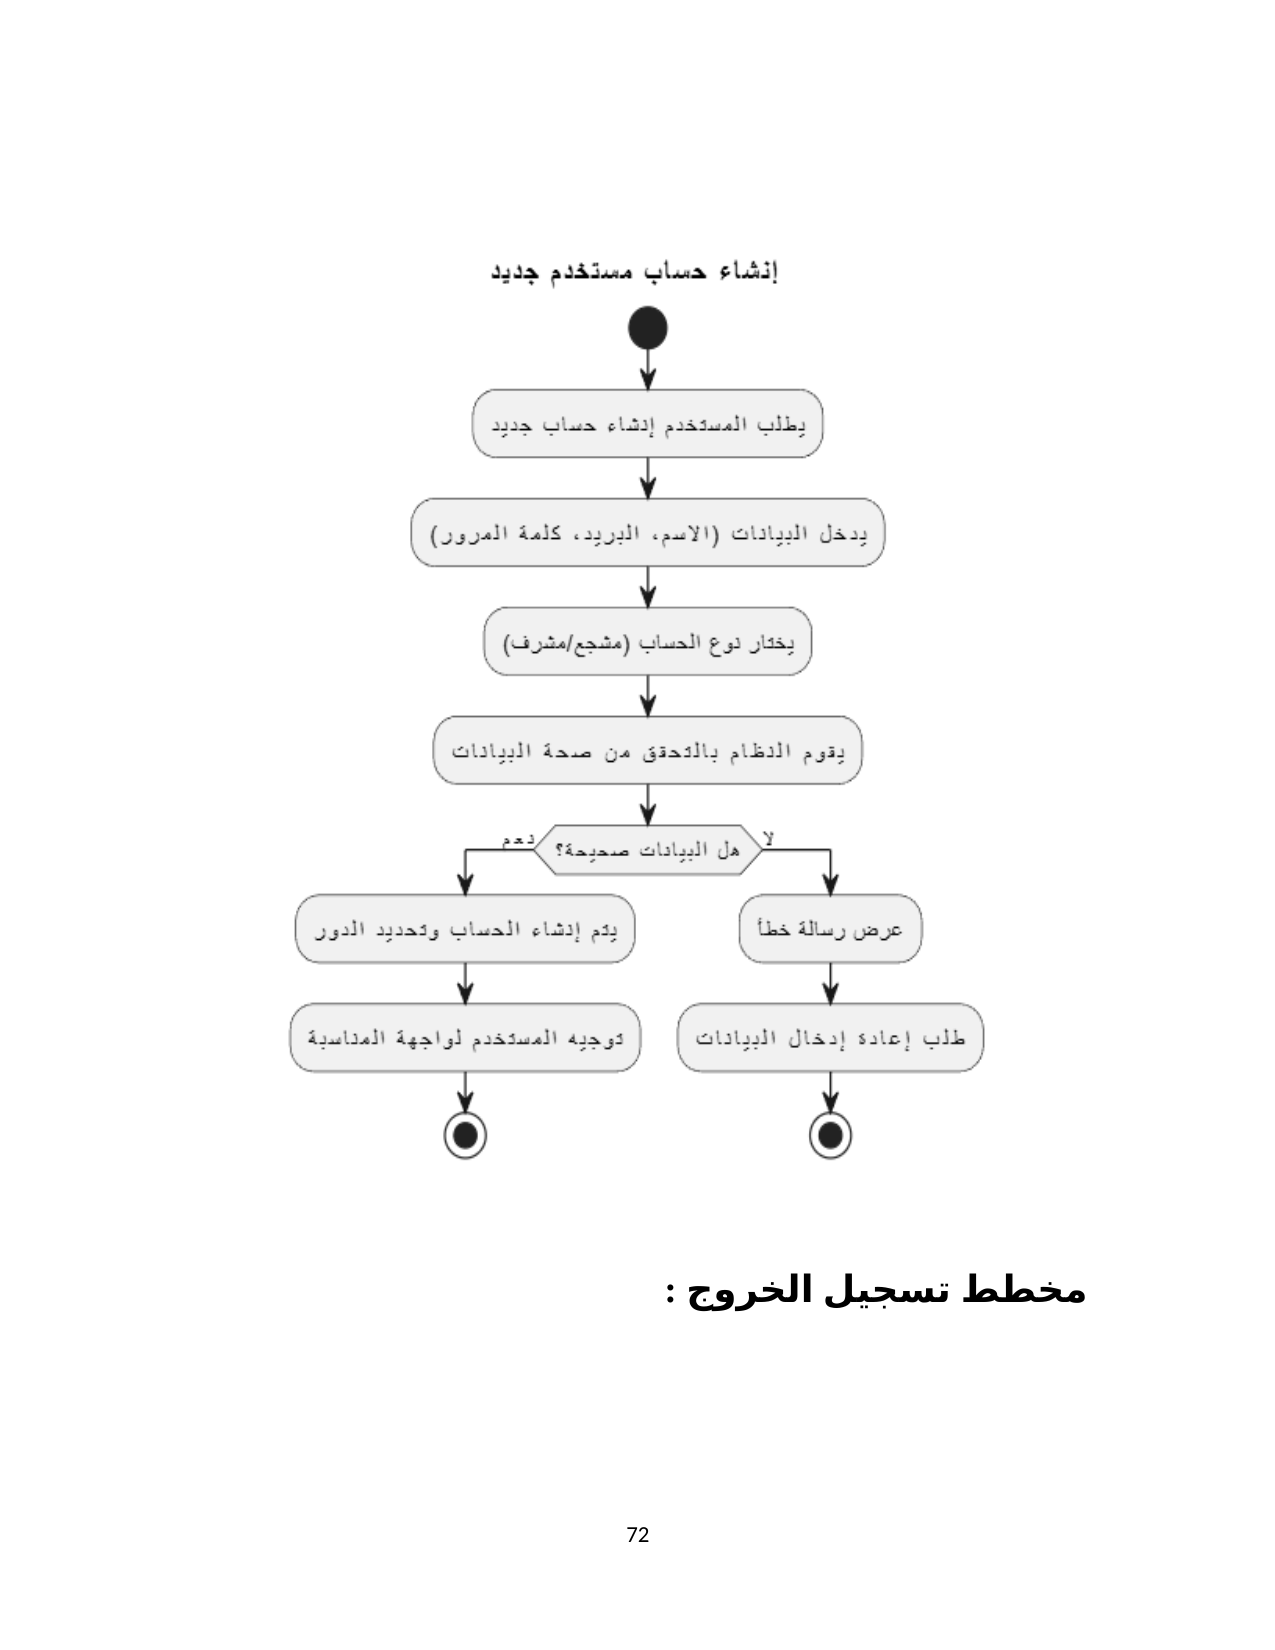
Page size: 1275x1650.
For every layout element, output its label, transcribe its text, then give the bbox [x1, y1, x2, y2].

picture [270, 213, 1005, 1181]
text مخطط تسجيل الخروج : [187, 1267, 1087, 1310]
